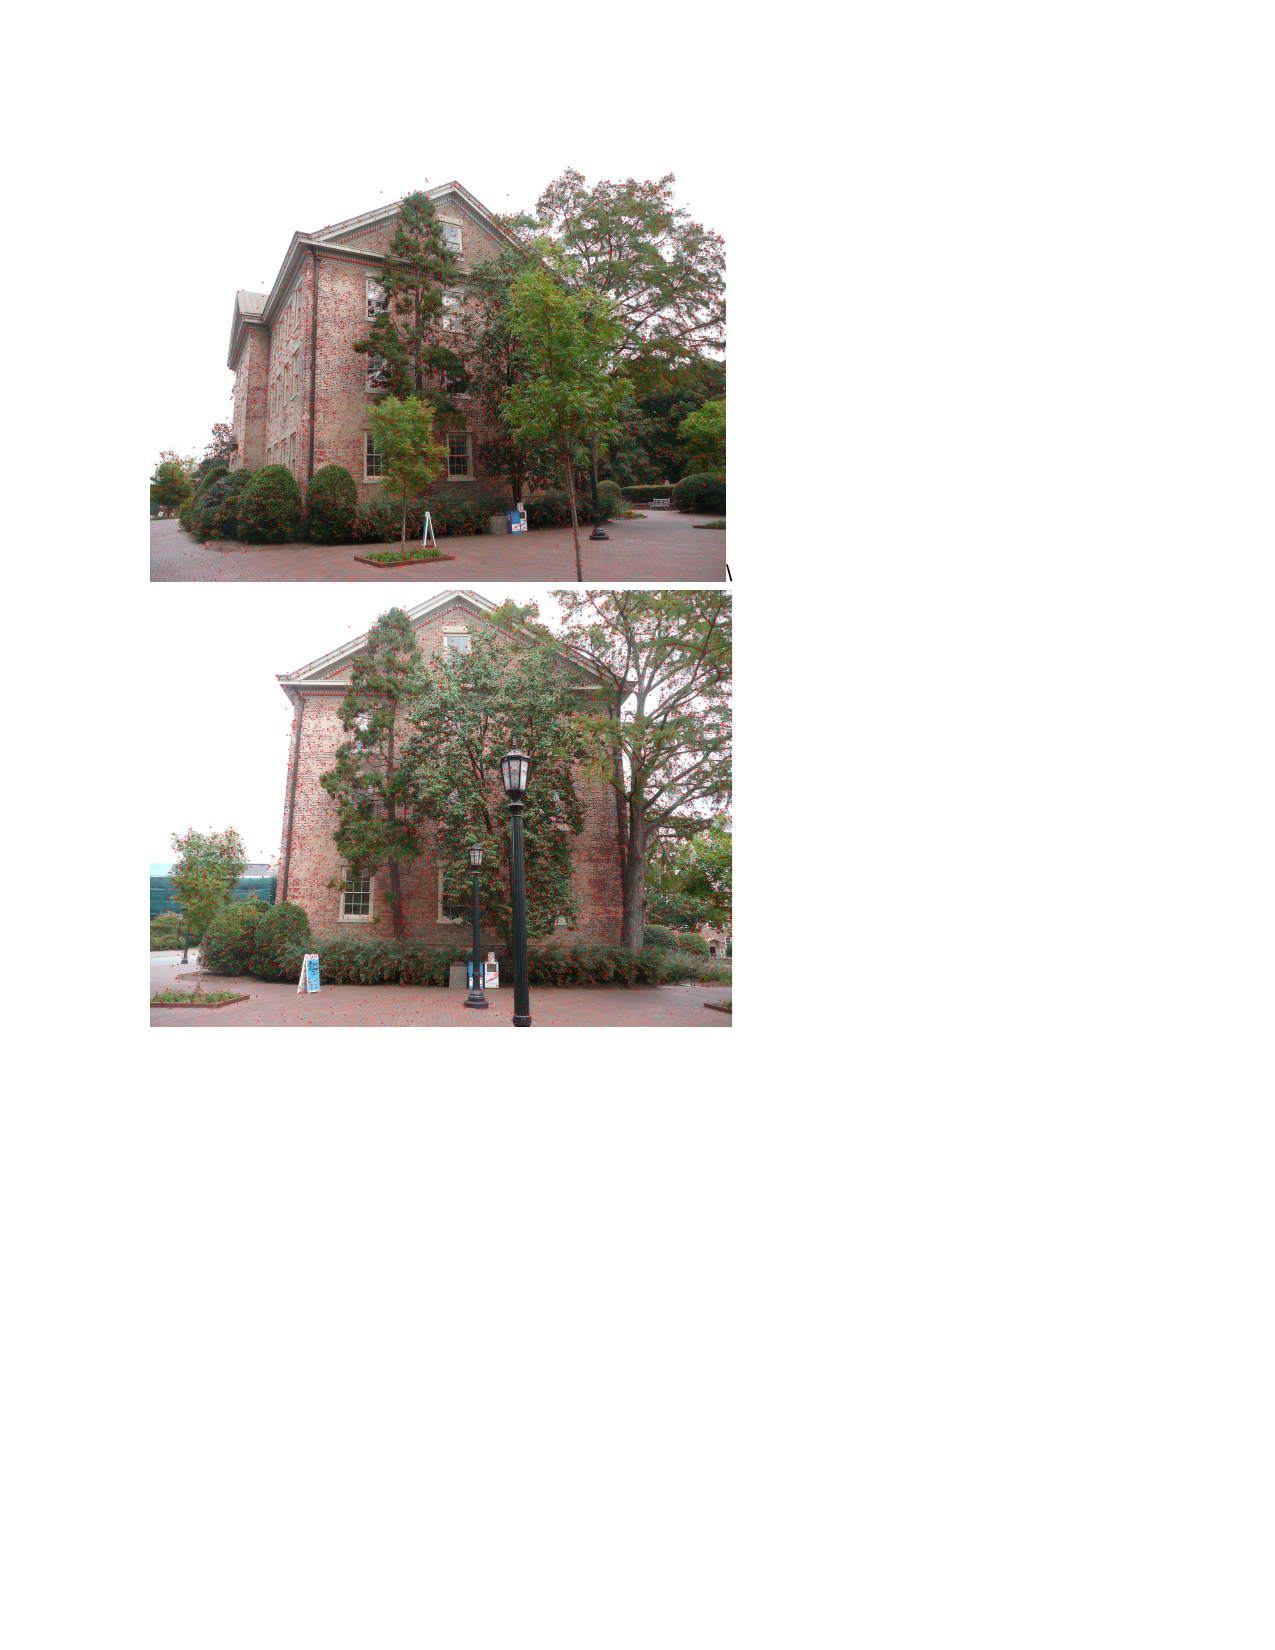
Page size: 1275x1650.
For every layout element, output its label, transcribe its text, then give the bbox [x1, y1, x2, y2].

picture [150, 150, 726, 582]
picture [150, 590, 733, 1027]
